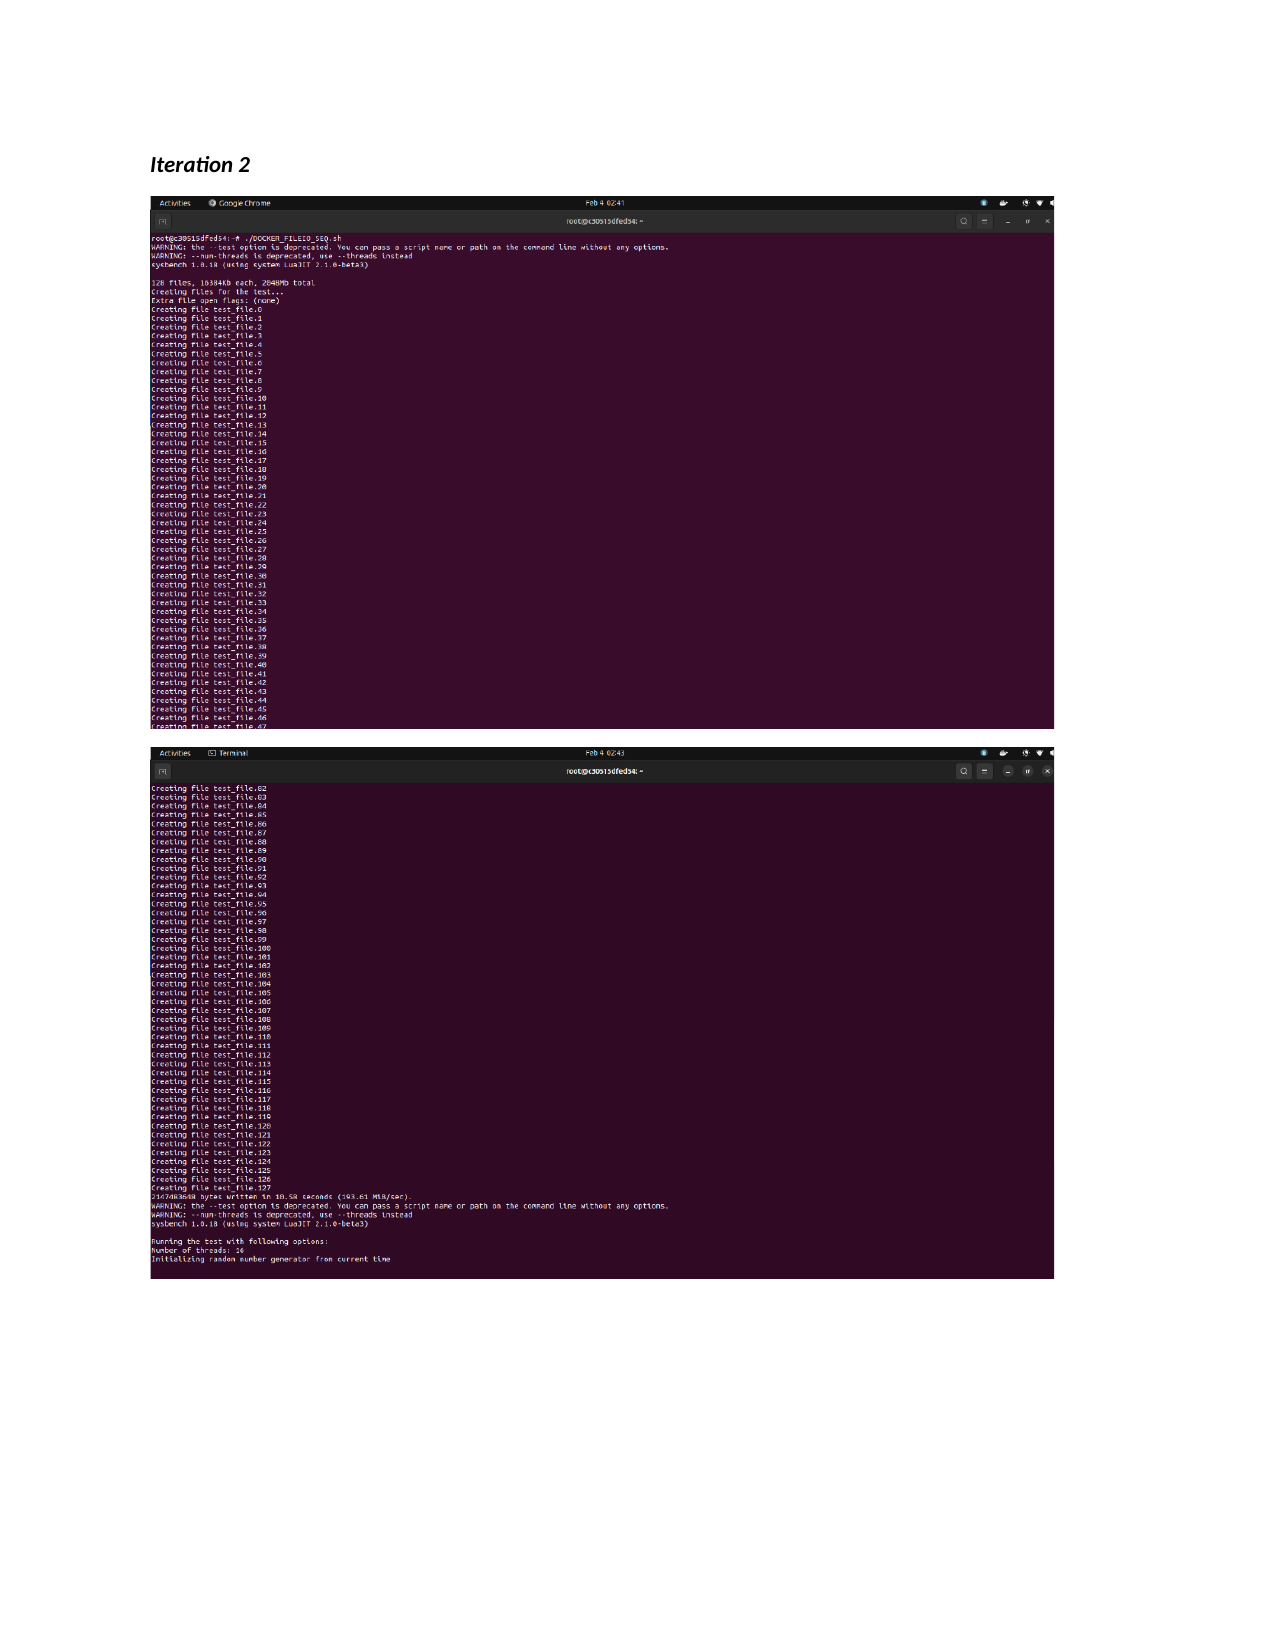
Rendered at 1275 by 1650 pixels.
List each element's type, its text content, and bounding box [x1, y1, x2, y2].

text Iteration 2 [150, 150, 1125, 178]
picture [150, 747, 1055, 1279]
picture [150, 196, 1055, 729]
